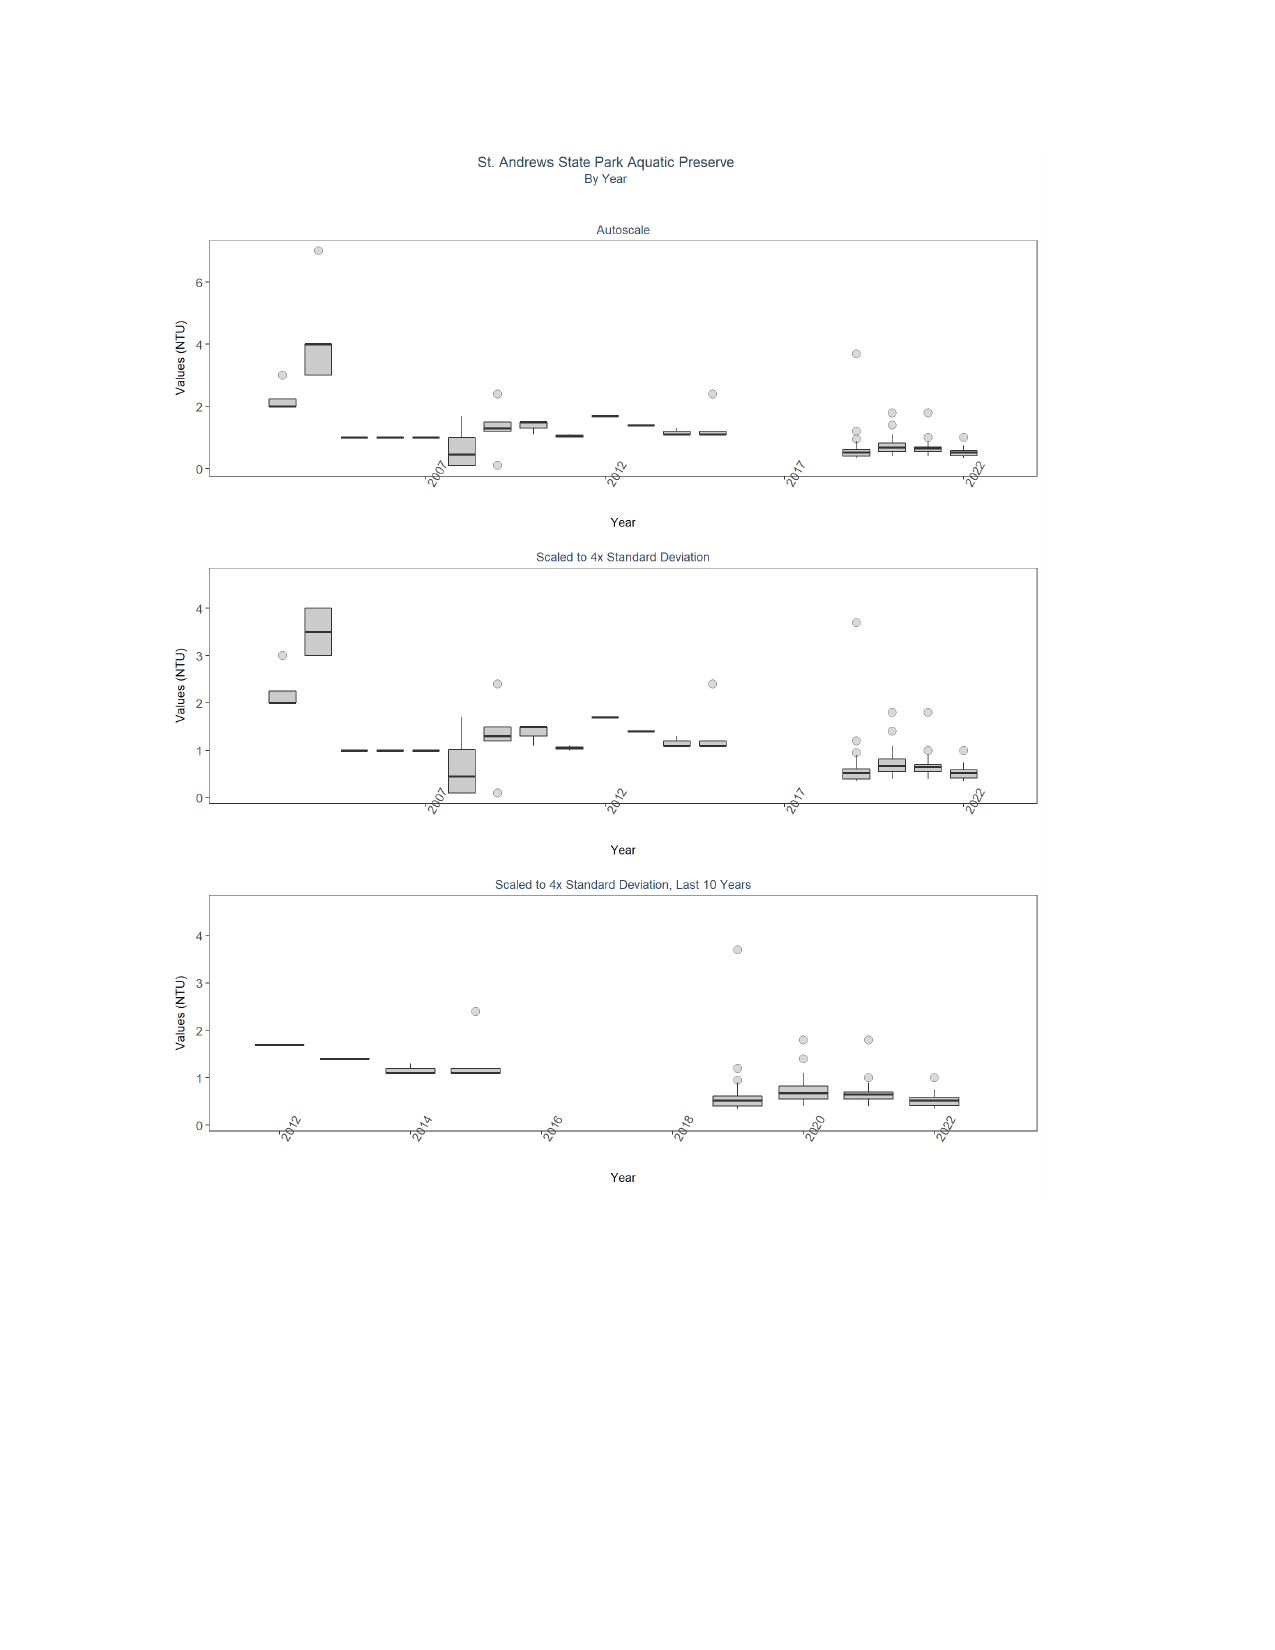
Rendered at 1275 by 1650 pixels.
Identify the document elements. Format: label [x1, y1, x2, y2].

picture [168, 150, 1044, 1200]
